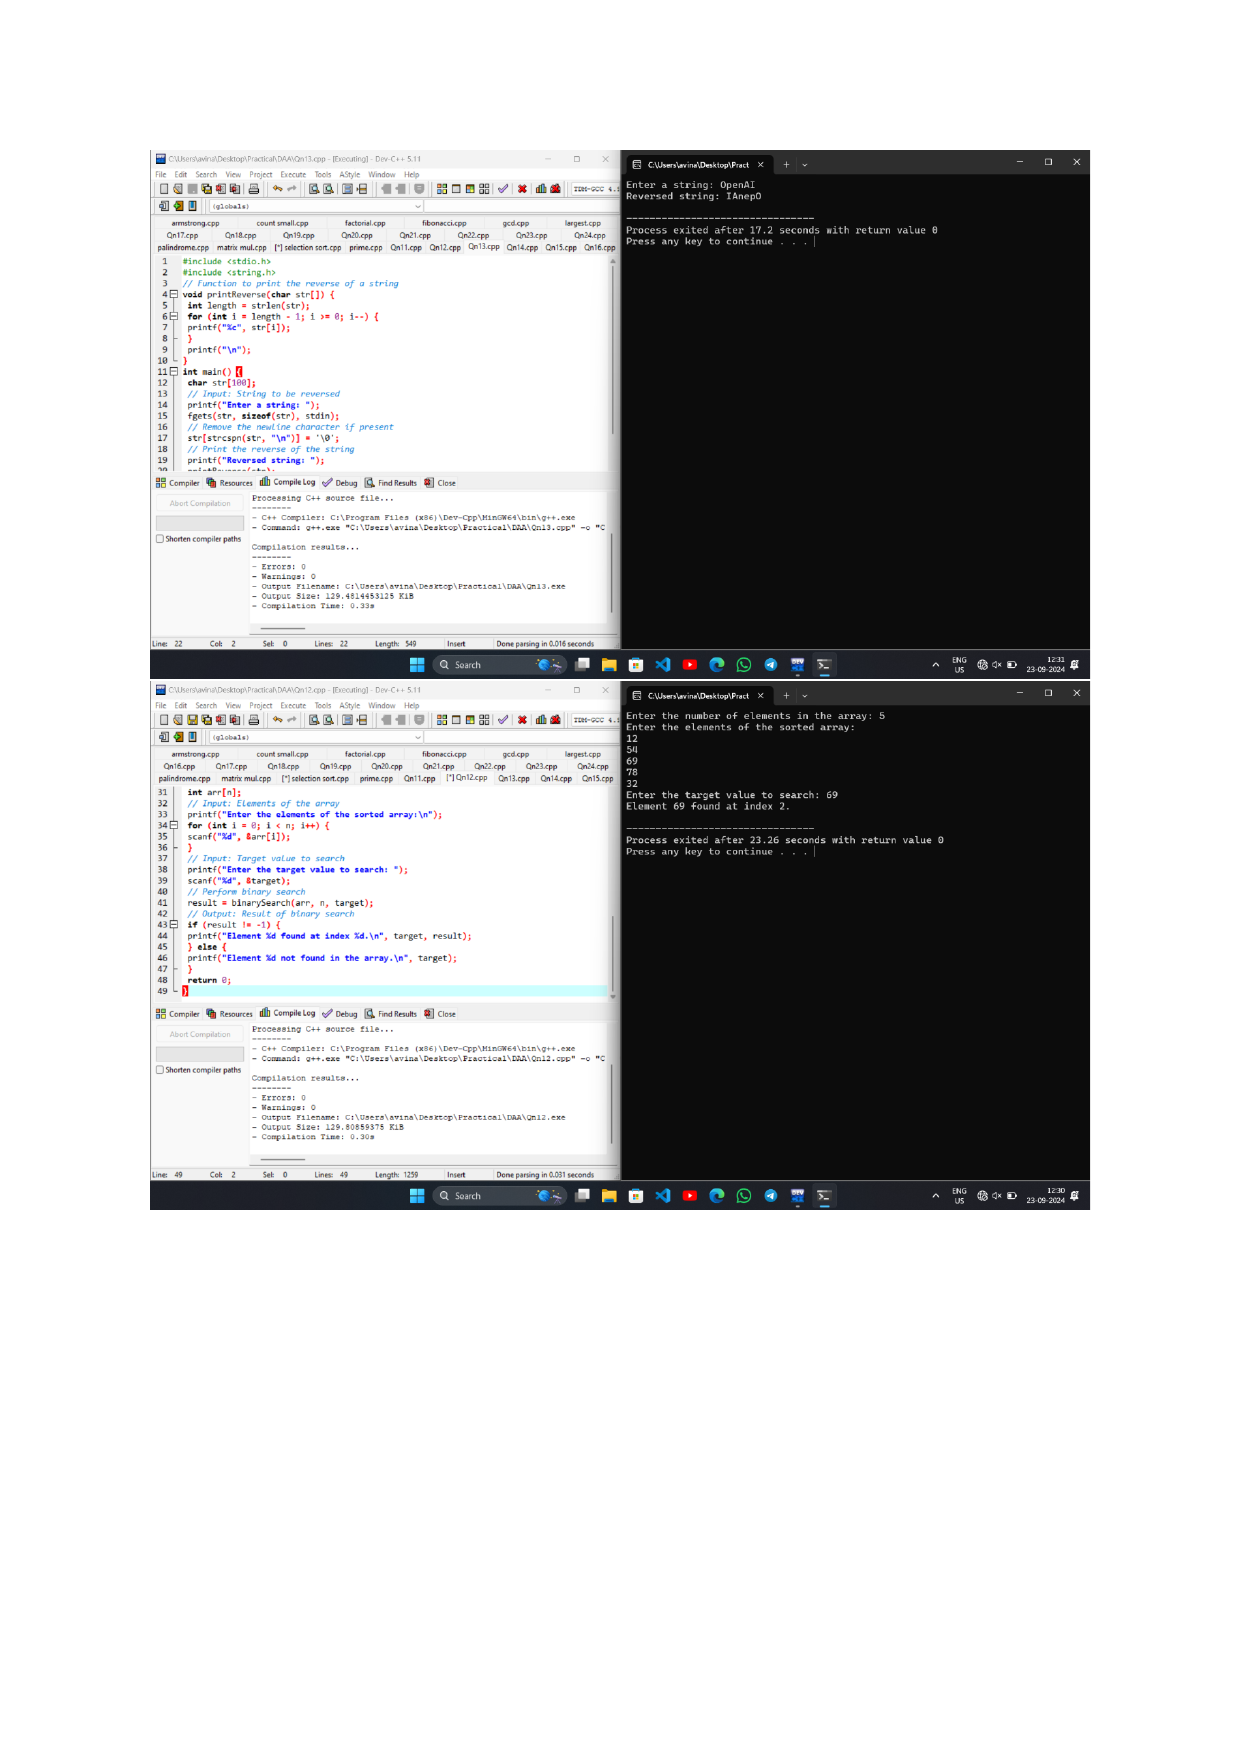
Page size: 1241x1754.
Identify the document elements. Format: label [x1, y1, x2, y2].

picture [150, 681, 1091, 1210]
picture [150, 150, 1091, 679]
